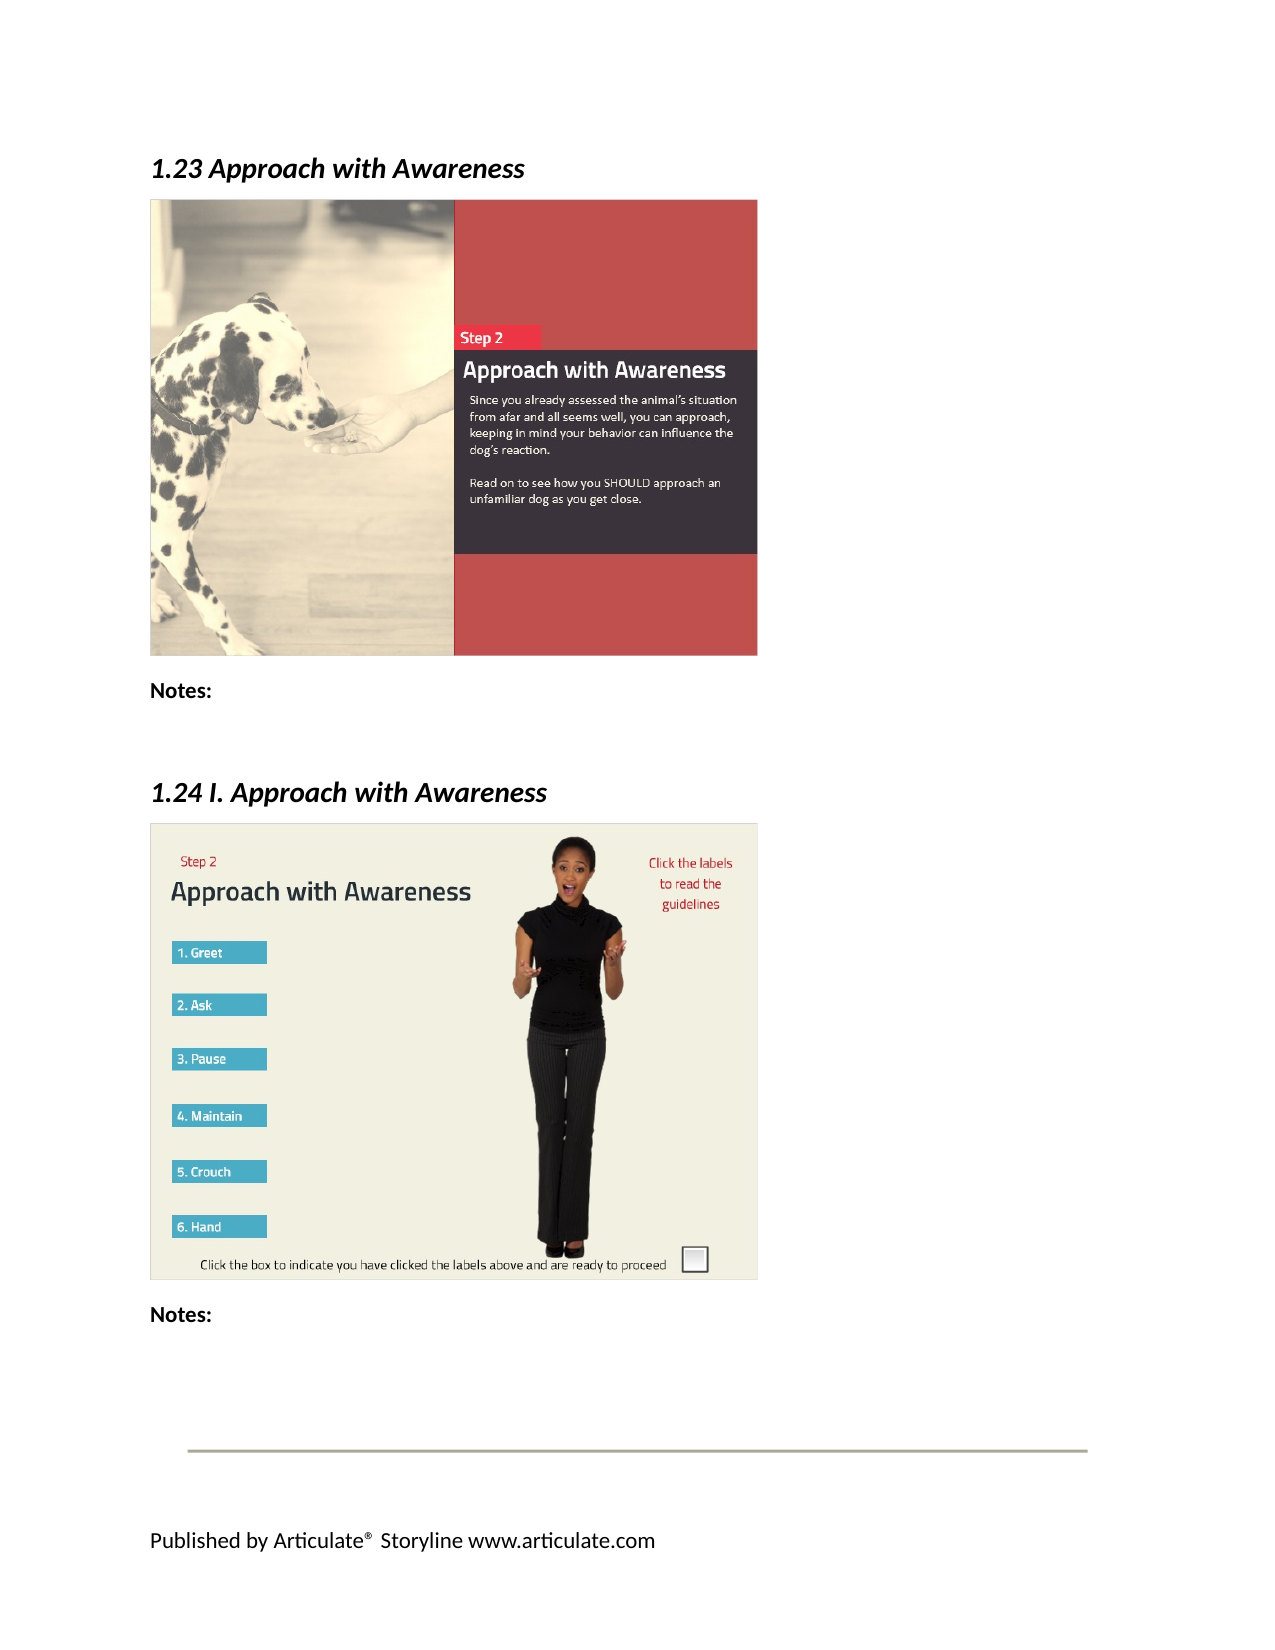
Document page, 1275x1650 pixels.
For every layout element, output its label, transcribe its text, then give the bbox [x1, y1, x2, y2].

subtitle 1.23 Approach with Awareness [150, 150, 1125, 186]
subtitle 1.24 I. Approach with Awareness [150, 774, 1125, 810]
text Notes: [150, 676, 1125, 704]
text Notes: [150, 1300, 1125, 1328]
